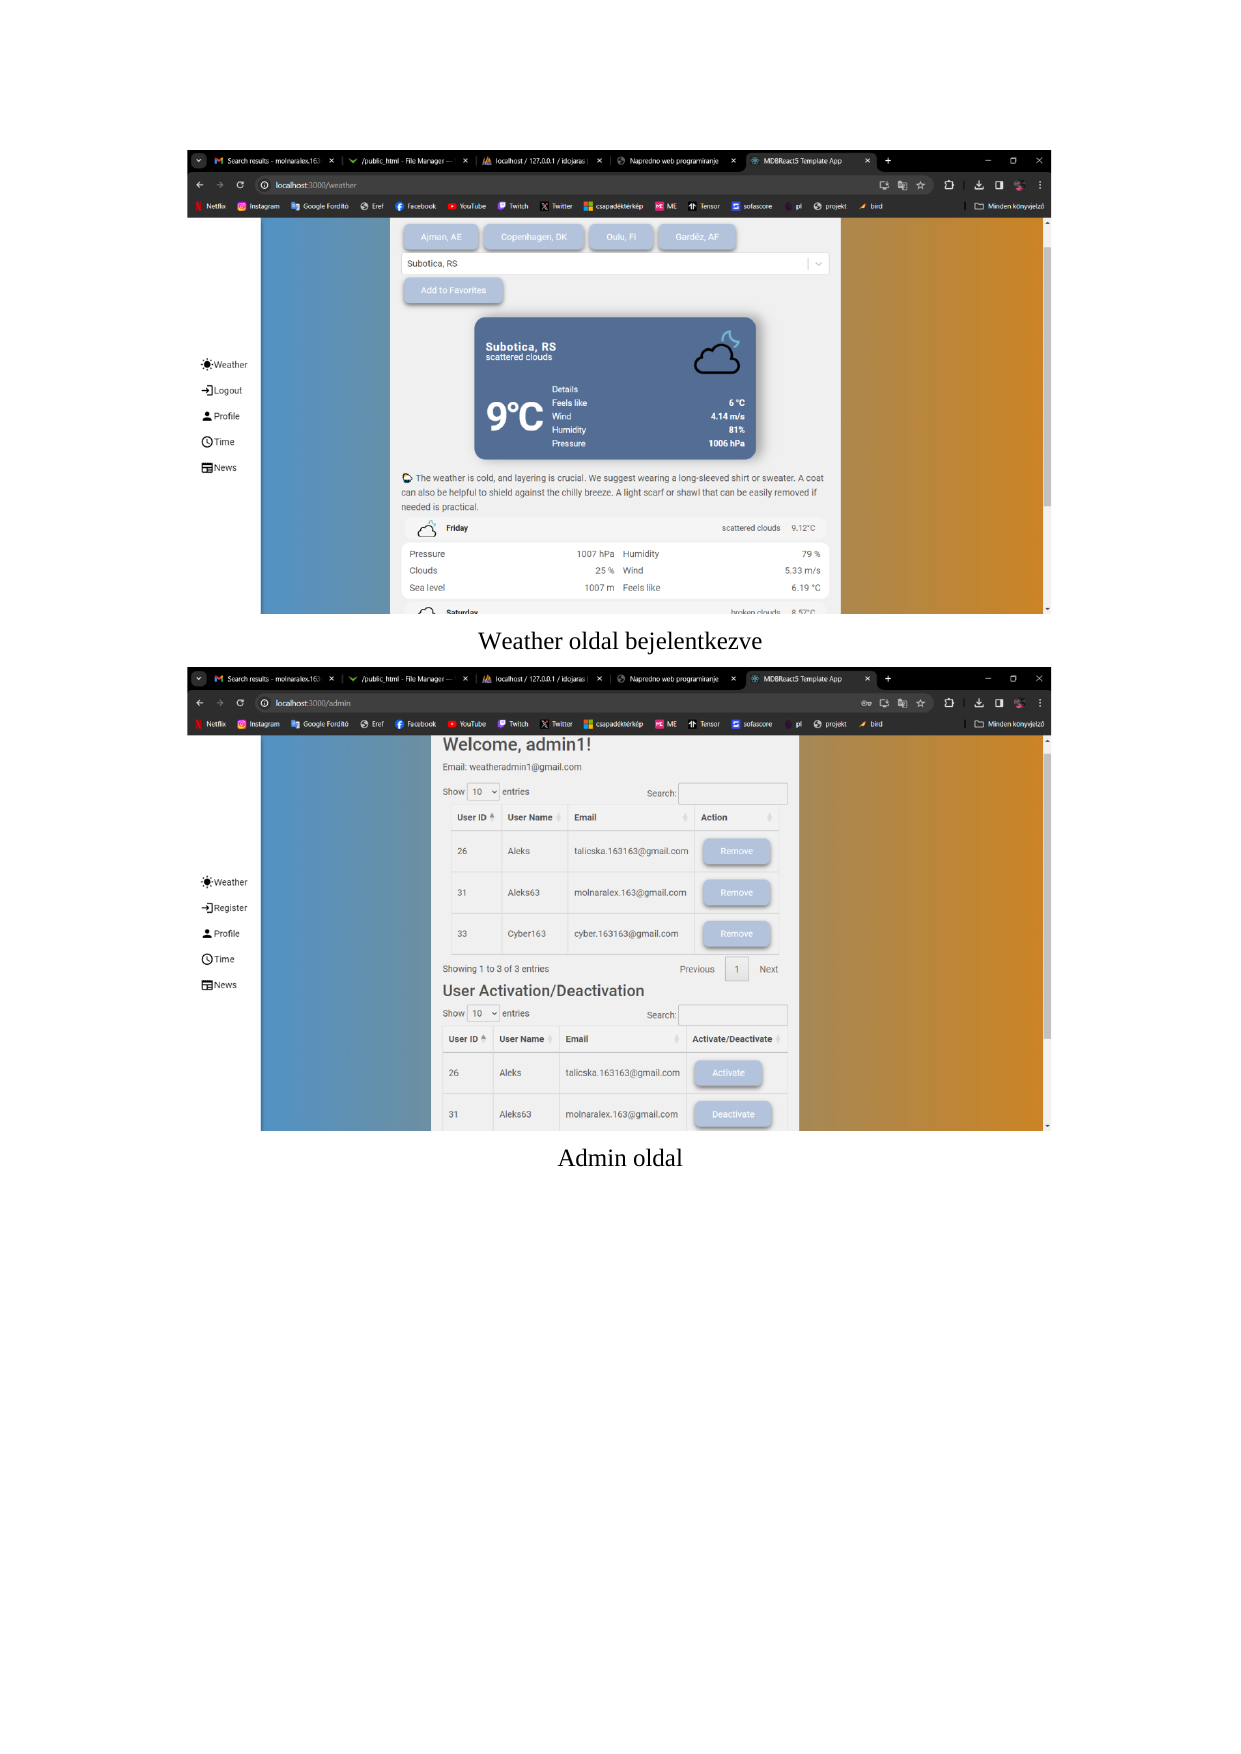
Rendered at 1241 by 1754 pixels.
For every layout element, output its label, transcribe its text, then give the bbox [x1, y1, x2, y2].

text Admin oldal [187, 1143, 1053, 1172]
text Weather oldal bejelentkezve [187, 626, 1053, 655]
picture [187, 150, 1052, 614]
picture [187, 667, 1052, 1131]
